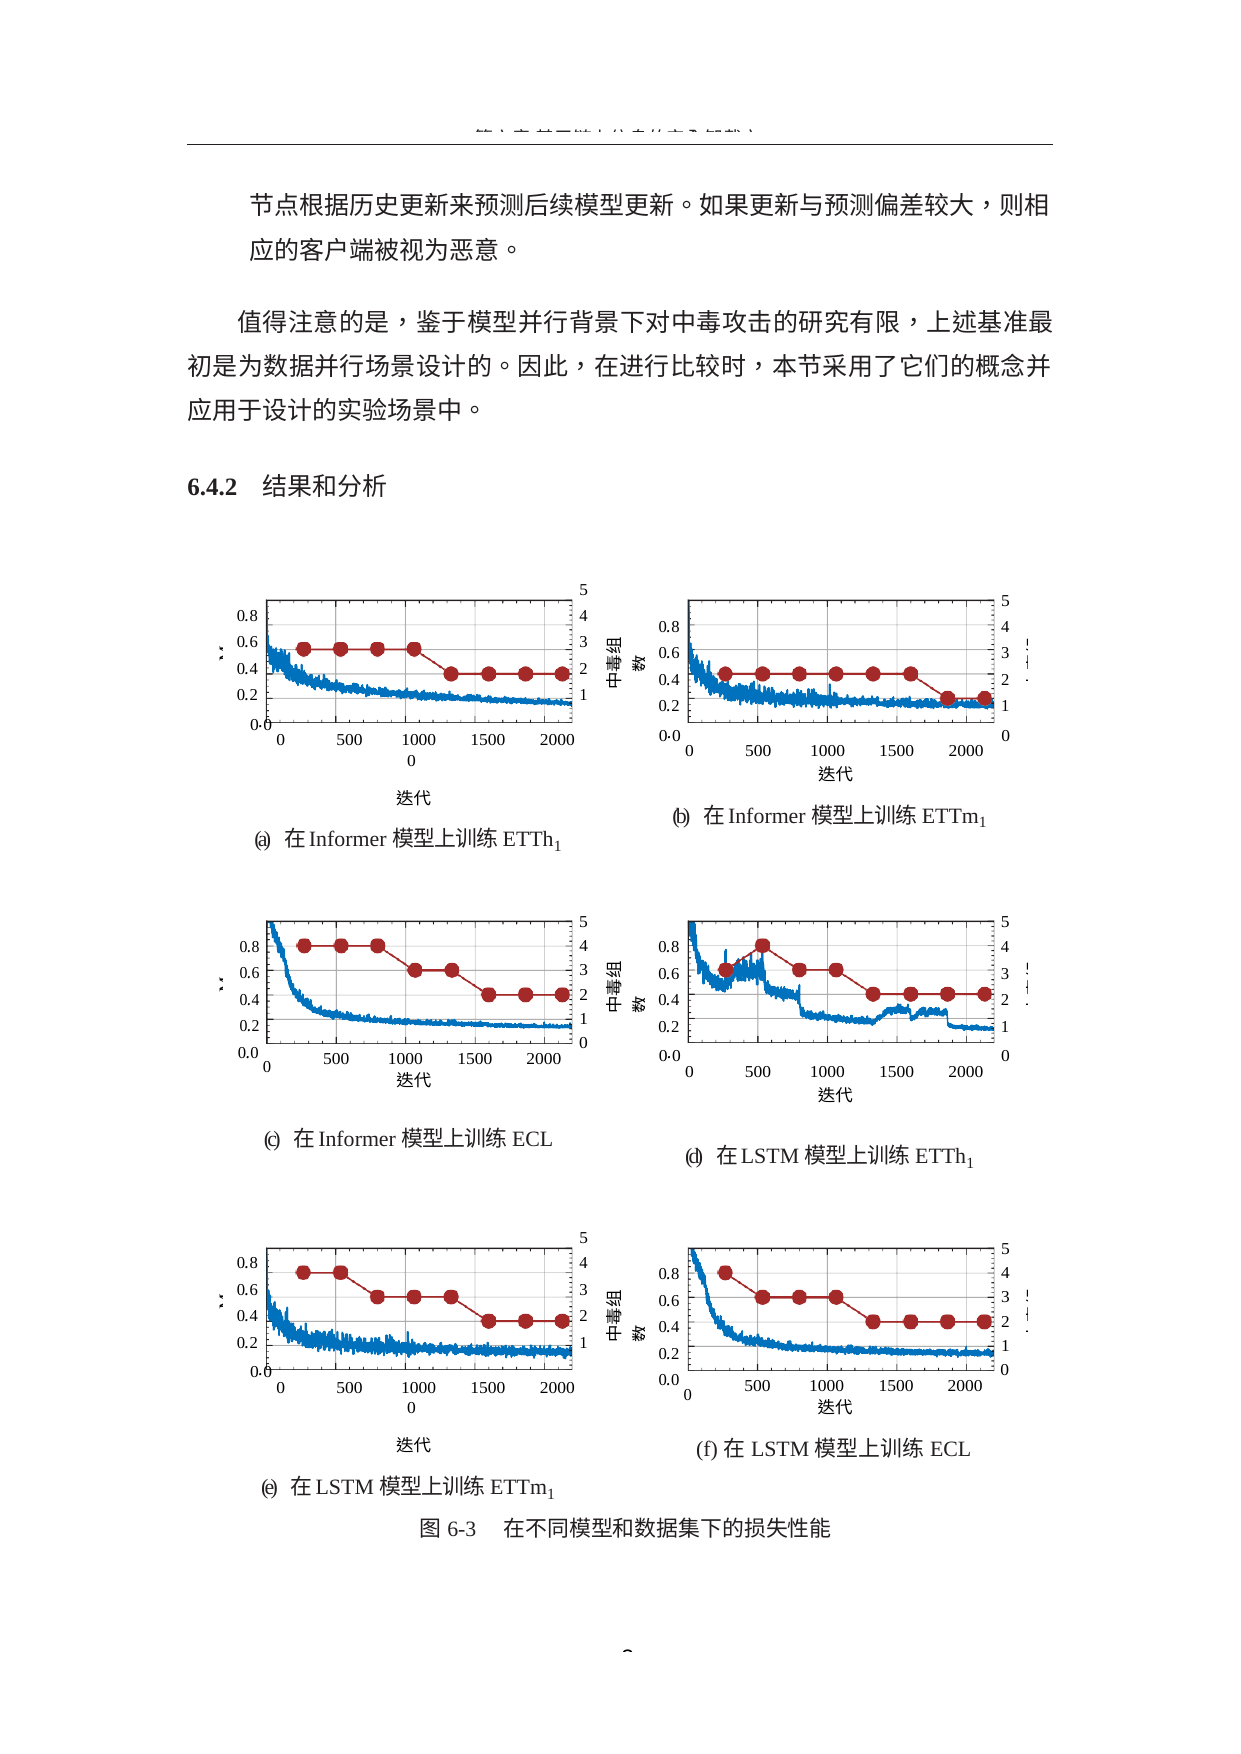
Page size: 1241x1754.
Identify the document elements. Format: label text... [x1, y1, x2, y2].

text 1 [770, 1336, 1240, 1355]
text 0.0 0 [162, 1041, 271, 1076]
text 5 [998, 1239, 1012, 1258]
text 0.0 0 500 1000 1500 2000 0 [592, 721, 1076, 762]
text 0.4 [658, 1315, 692, 1338]
text 0.4 2 [237, 656, 588, 679]
text 迭代 [592, 1083, 1079, 1106]
picture [687, 984, 995, 988]
text (f) 在 LSTM 模型上训练 ECL [696, 1433, 1240, 1462]
text 迭代 [394, 1069, 433, 1092]
text 2 [770, 1311, 1240, 1331]
text 500 1000 1500 2000 0 [744, 1360, 1240, 1394]
text 2 [275, 984, 588, 1003]
text 0.6 3 [658, 961, 1240, 984]
picture [266, 1353, 573, 1357]
text 0.4 2 [658, 667, 1240, 690]
text 0.4 2 [237, 1304, 588, 1327]
list 在 LSTM 模型上训练 ETTh1 [685, 1140, 1240, 1171]
picture [687, 637, 995, 641]
text 3 [770, 1287, 1240, 1306]
text 0.2 1 [237, 1331, 588, 1353]
text 0.4 2 [658, 988, 1240, 1011]
text 0.6 [162, 961, 259, 984]
text 0.8 4 [237, 603, 588, 626]
text 0.8 [658, 1262, 692, 1284]
text 0.0 0 500 1000 1500 2000 0 [237, 1357, 588, 1433]
text 0.8 [162, 934, 259, 957]
text 1 [275, 1009, 588, 1028]
text 0.0 0 [658, 1368, 692, 1404]
text 5 [1001, 912, 1240, 931]
text 0.8 4 [237, 1251, 588, 1273]
text 迭代 [239, 1434, 588, 1457]
text 0.6 [658, 1288, 692, 1311]
text 0.2 1 [658, 694, 1240, 717]
text 0.2 [658, 1341, 692, 1364]
picture [266, 920, 573, 1044]
text 0.8 4 [658, 935, 1240, 957]
list 结果和分析 [187, 469, 1240, 503]
picture [266, 1327, 573, 1331]
picture [266, 1247, 573, 1251]
picture [266, 1273, 573, 1277]
text 0.6 3 [658, 641, 1240, 663]
text 500 1000 1500 2000 0 [323, 1033, 588, 1068]
text 5 [275, 912, 588, 931]
text 0.2 1 [658, 1014, 1240, 1037]
text 迭代 [239, 787, 588, 809]
picture [687, 690, 995, 694]
text 值得注意的是，鉴于模型并行背景下对中毒攻击的研究有限，上述基准最初是为数据并行场景设计的。因此，在进行比较时，本节采用了它们的概念并应用于设计的实验场景中。 [187, 304, 1053, 427]
picture [687, 663, 995, 667]
picture [265, 599, 573, 603]
picture [687, 599, 995, 614]
text 4 [275, 936, 588, 955]
picture [687, 1247, 995, 1371]
picture [687, 1037, 995, 1041]
list 在 Informer 模型上训练 ETTh1 [254, 823, 588, 855]
text 5 [1001, 591, 1240, 610]
text 0.4 [162, 987, 259, 1010]
picture [687, 920, 995, 935]
text 0.0 0 500 1000 1500 2000 0 [237, 709, 588, 785]
picture [265, 652, 573, 656]
text 0.6 3 [237, 1277, 588, 1300]
text 0.2 1 [237, 683, 588, 706]
list 在 Informer 模型上训练 ECL [263, 1123, 564, 1153]
text 4 [770, 1263, 1240, 1282]
picture [265, 626, 573, 630]
text 图 6-3 在不同模型和数据集下的损失性能 [419, 1513, 1240, 1543]
text 0.8 4 [658, 614, 1240, 637]
picture [265, 679, 573, 683]
text 0.6 3 [237, 630, 588, 652]
text 3 [275, 960, 588, 979]
list 在 Informer 模型上训练 ETTm1 [672, 800, 1240, 831]
picture [266, 1300, 573, 1304]
picture [687, 957, 995, 961]
list 在 LSTM 模型上训练 ETTm1 [261, 1471, 588, 1502]
text 迭代 [817, 1396, 1240, 1418]
text 迭代 [592, 763, 1079, 786]
picture [687, 717, 995, 721]
text 0.2 [162, 1014, 259, 1037]
text 节点根据历史更新来预测后续模型更新。如果更新与预测偏差较大，则相应的客户端被视为恶意。 [249, 188, 1053, 266]
text 0.0 0 500 1000 1500 2000 0 [592, 1041, 1076, 1082]
